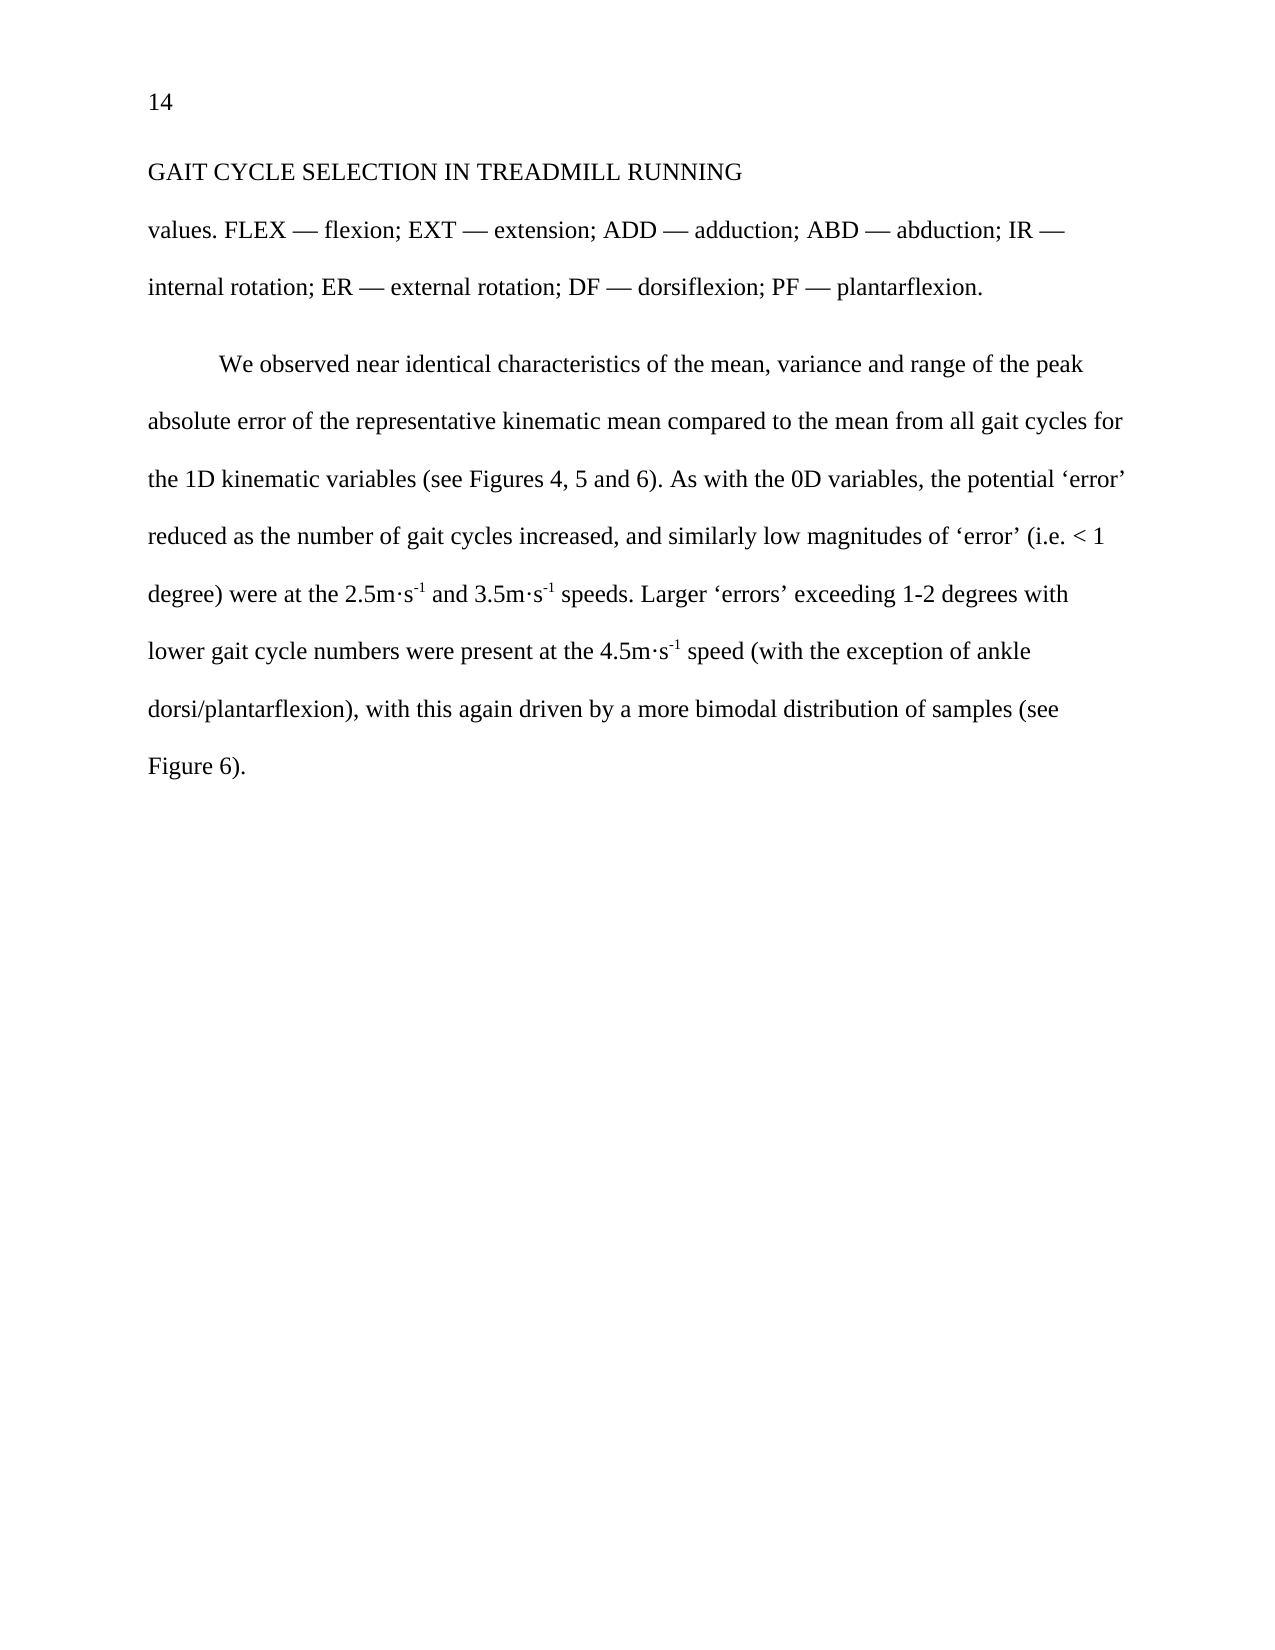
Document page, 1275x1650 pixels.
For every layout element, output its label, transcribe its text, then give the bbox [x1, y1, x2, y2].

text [148, 215, 1127, 301]
text We observed near identical characteristics of the mean, variance and range of the peak absolute error of the representative kinematic mean compared to the mean from all gait cycles for the 1D kinematic variables (see Figures 4, 5 and 6). As with the 0D variables, the potential ‘error’ reduced as the number of gait cycles increased, and similarly low magnitudes of ‘error’ (i.e. < 1 degree) were at the 2.5m·s-1 and 3.5m·s-1 speeds. Larger ‘errors’ exceeding 1-2 degrees with lower gait cycle numbers were present at the 4.5m·s-1 speed (with the exception of ankle dorsi/plantarflexion), with this again driven by a more bimodal distribution of samples (see Figure 6). [148, 349, 1127, 780]
